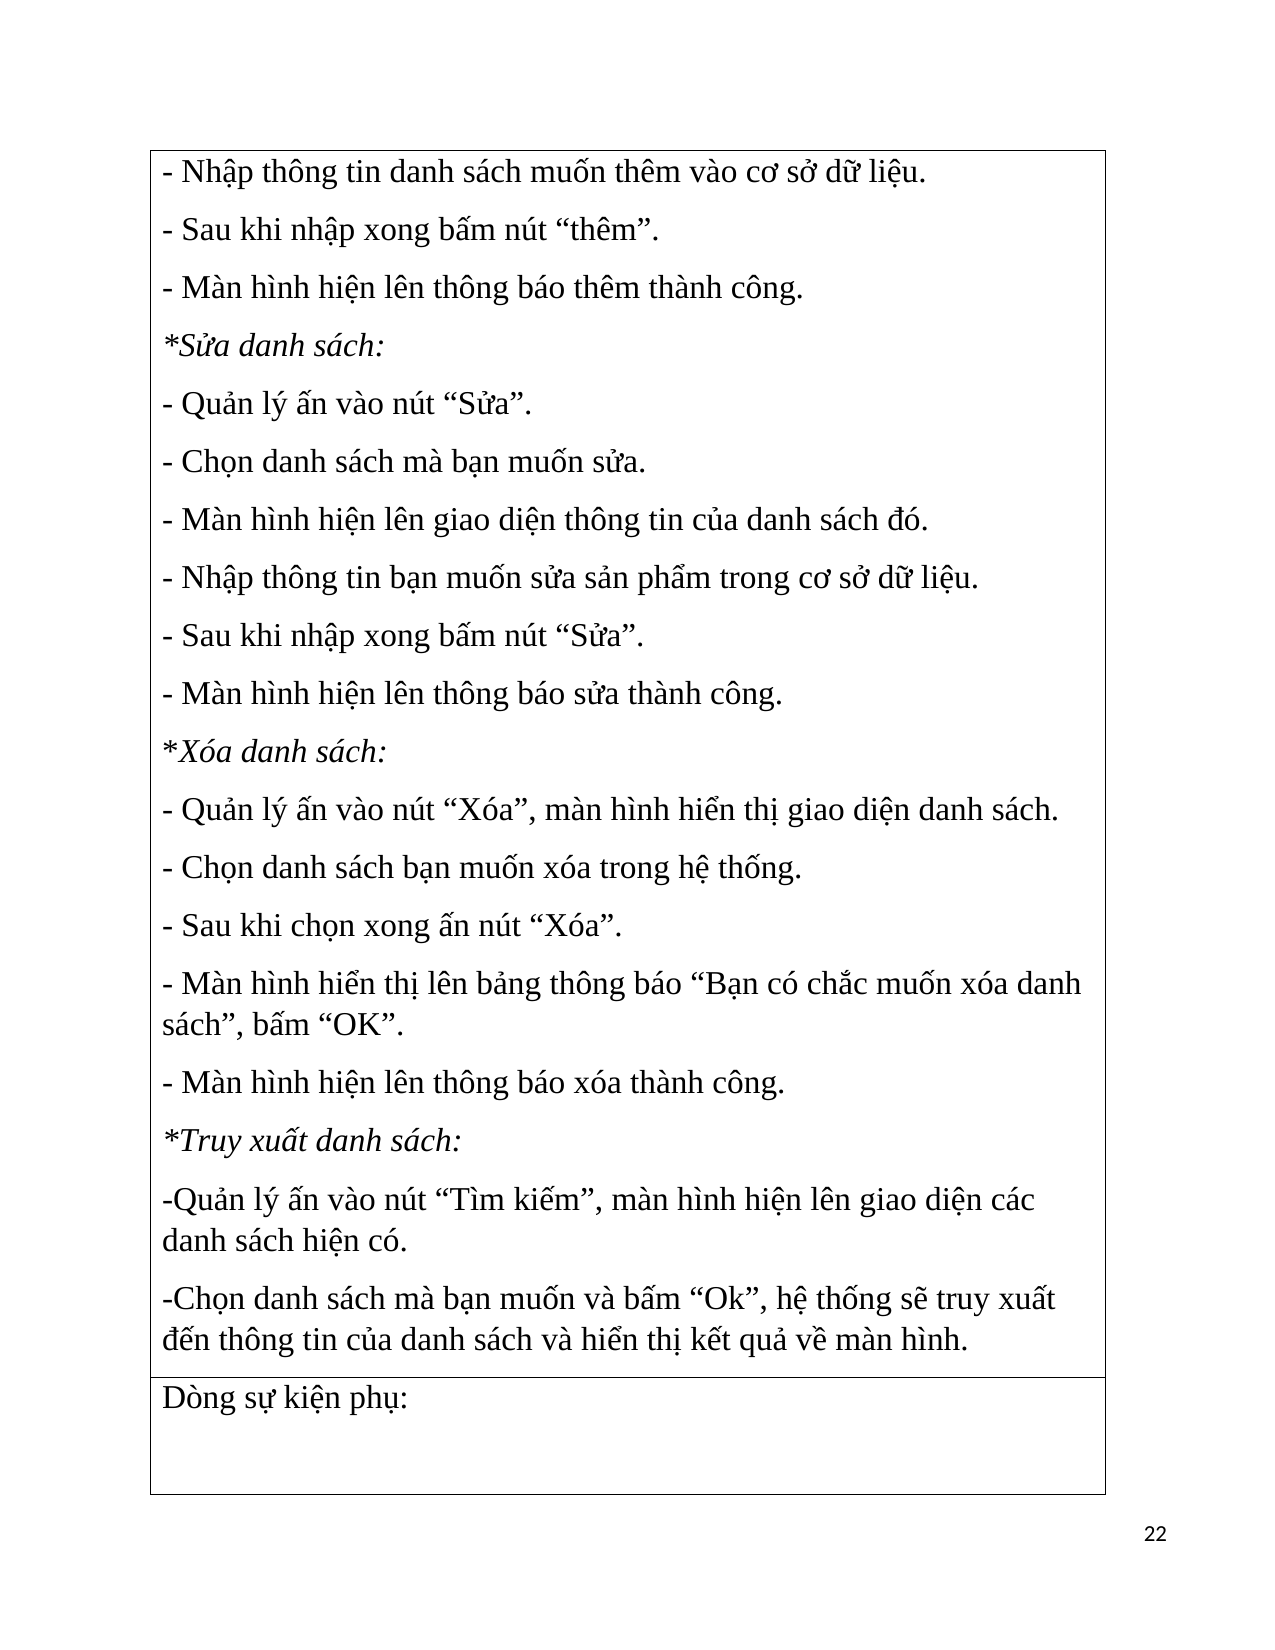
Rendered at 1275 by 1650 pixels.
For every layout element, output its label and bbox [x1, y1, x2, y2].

table_cell [151, 1378, 1105, 1494]
table_cell [151, 151, 1105, 1377]
